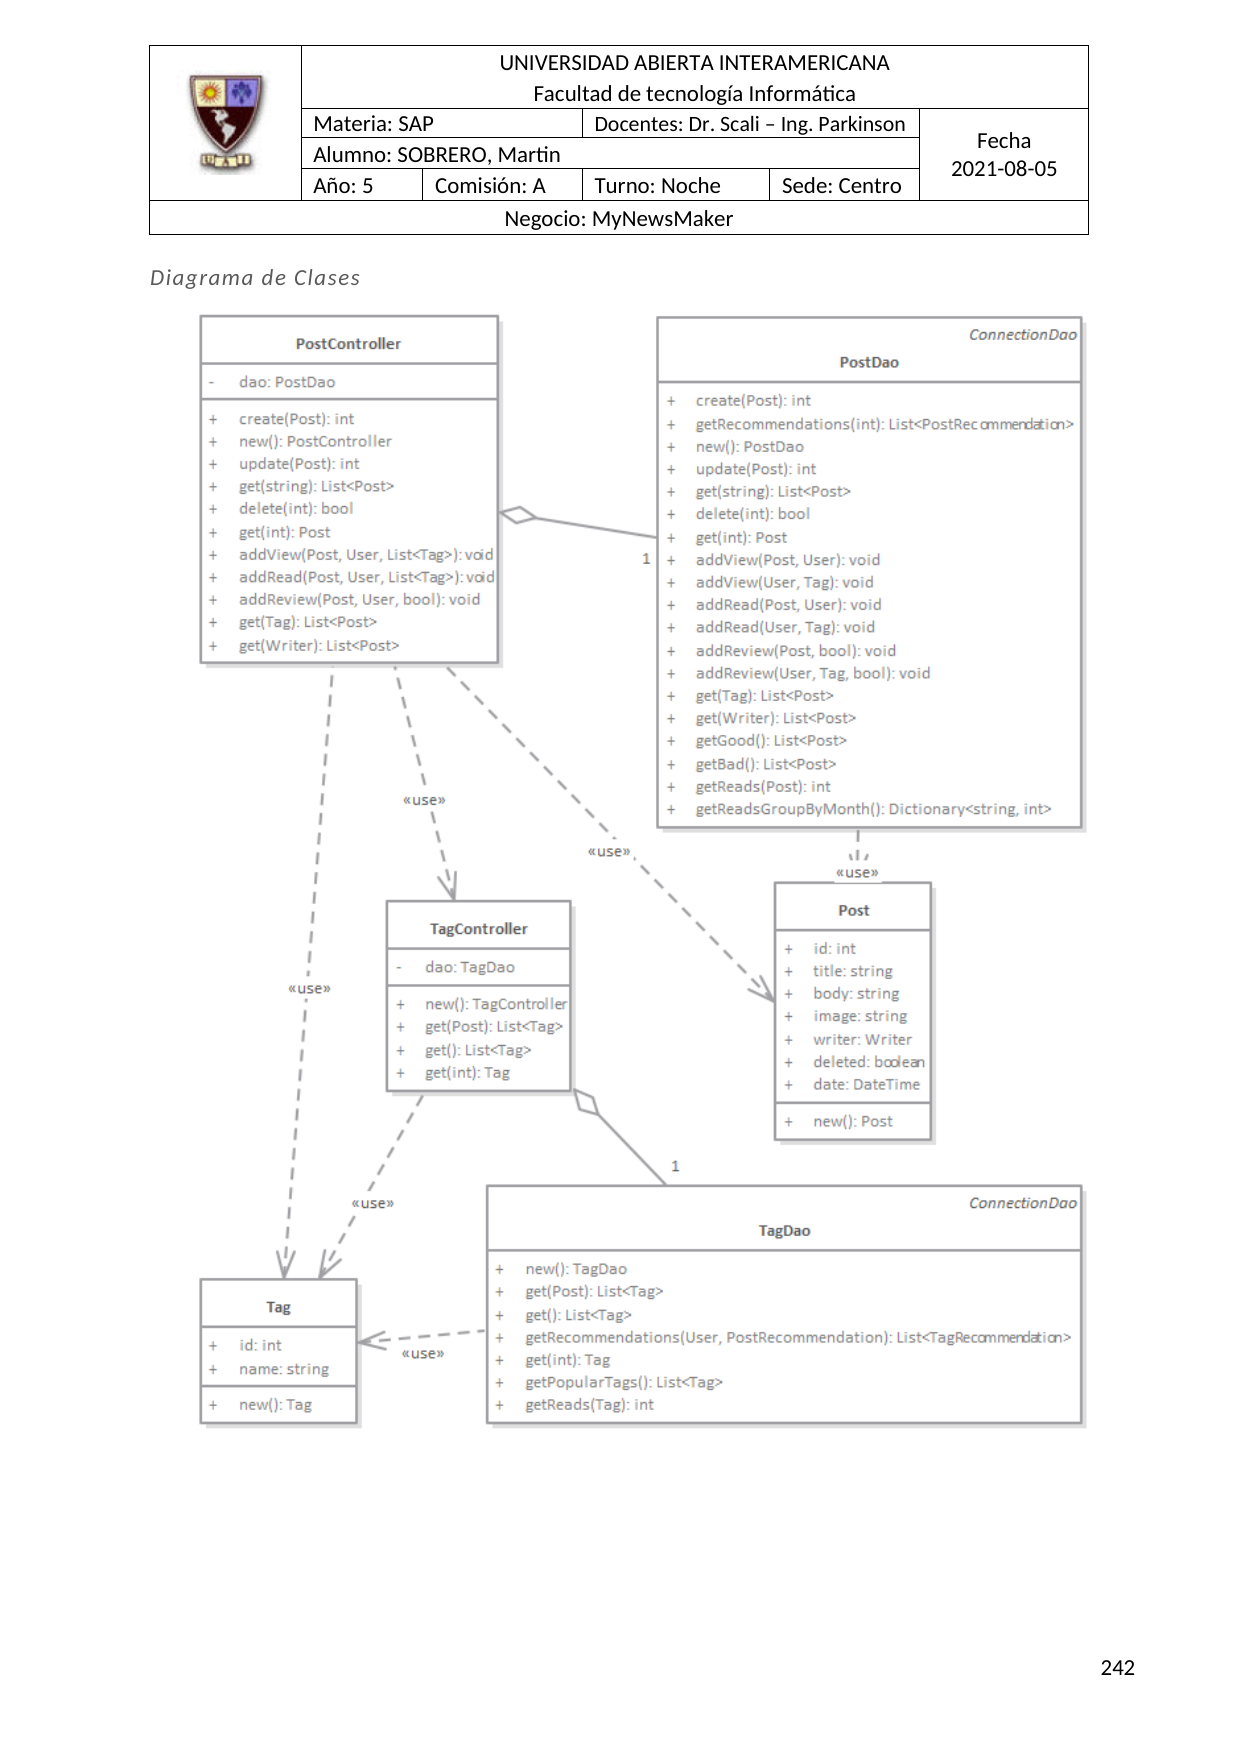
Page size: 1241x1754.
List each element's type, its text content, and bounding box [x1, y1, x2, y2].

subtitle Diagrama de Clases [150, 263, 1135, 291]
picture [193, 311, 1092, 1435]
picture [175, 67, 276, 180]
